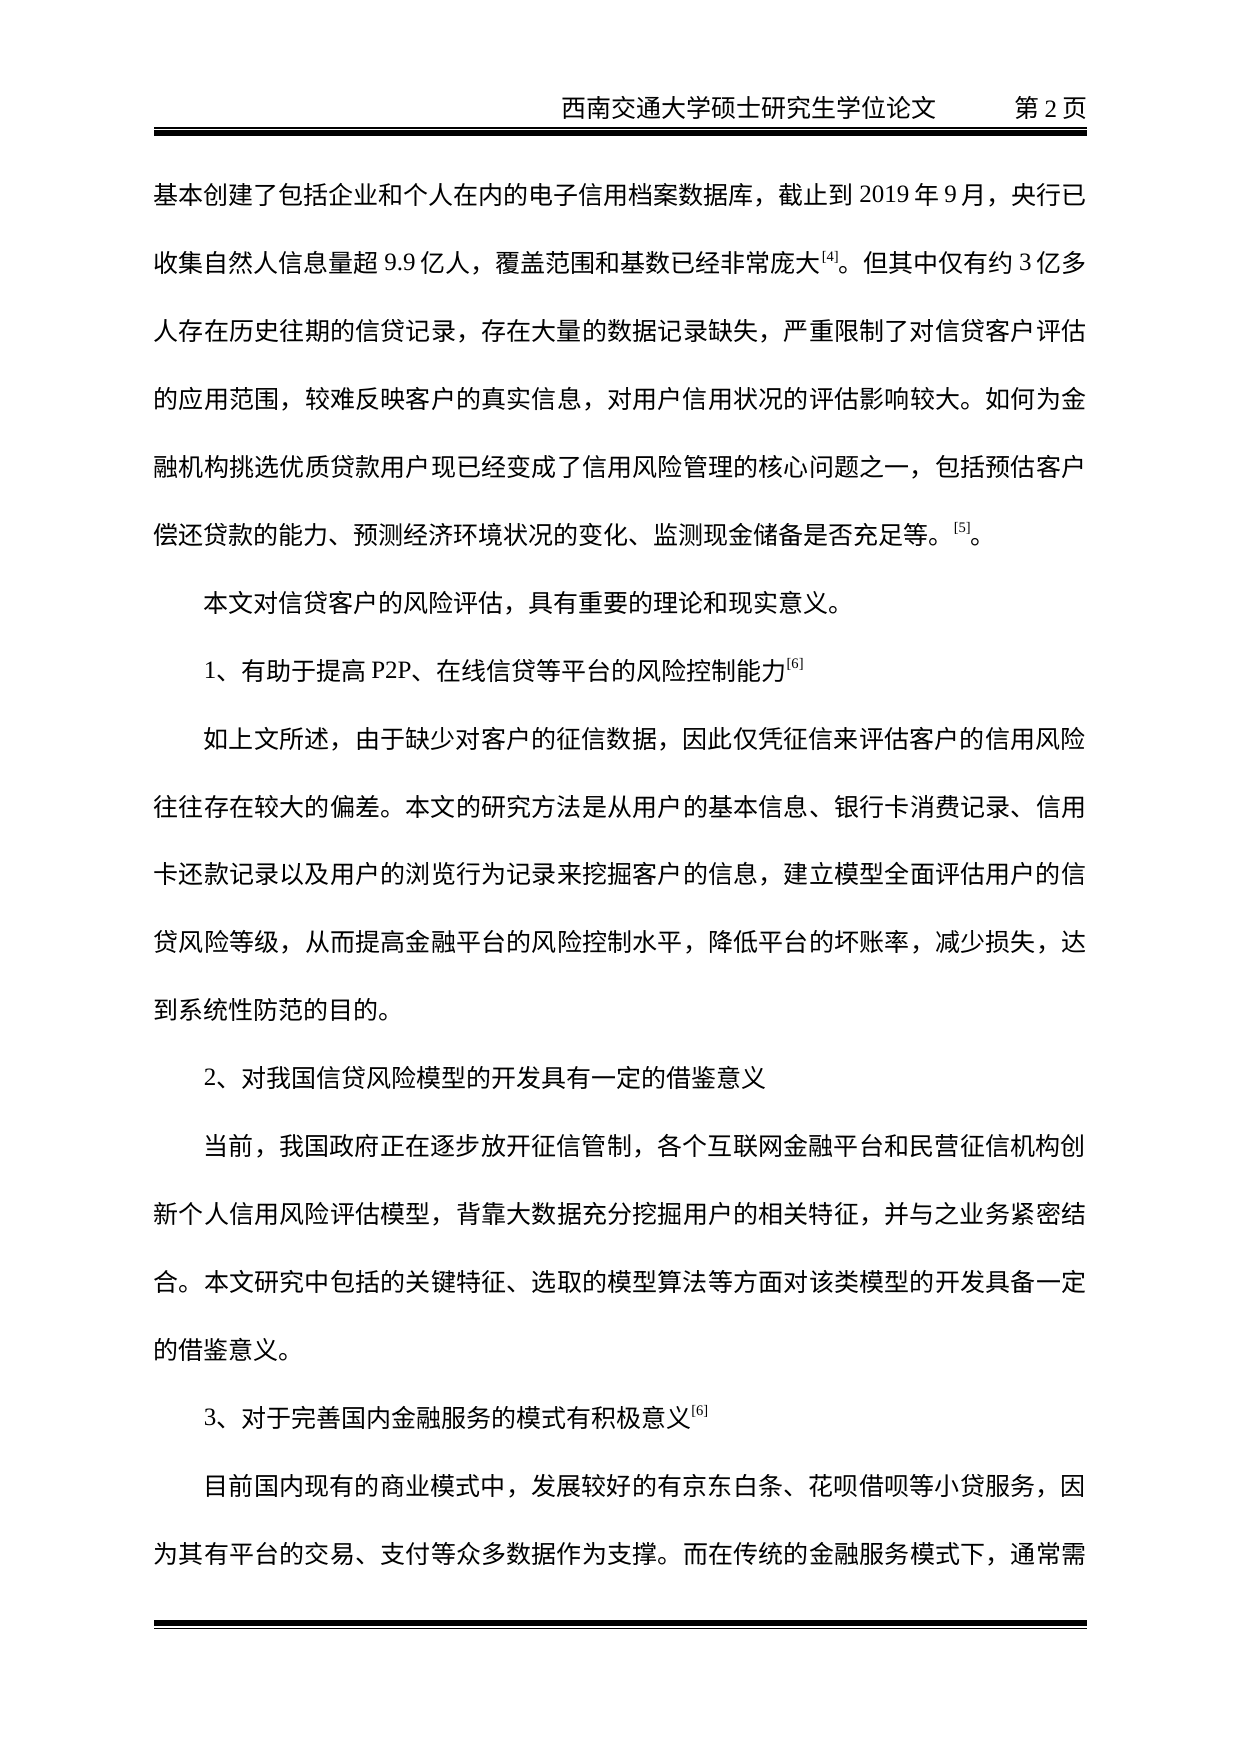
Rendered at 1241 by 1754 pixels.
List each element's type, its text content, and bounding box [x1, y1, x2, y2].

text 本文对信贷客户的风险评估，具有重要的理论和现实意义。 [153, 567, 1087, 635]
text 2、对我国信贷风险模型的开发具有一定的借鉴意义 [153, 1043, 1087, 1111]
text 1、有助于提高P2P、在线信贷等平台的风险控制能力[6] [153, 635, 1087, 703]
text 当前，我国政府正在逐步放开征信管制，各个互联网金融平台和民营征信机构创新个人信用风险评估模型，背靠大数据充分挖掘用户的相关特征，并与之业务紧密结合。本文研究中包括的关键特征、选取的模型算法等方面对该类模型的开发具备一定的借鉴意义。 [153, 1111, 1087, 1382]
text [153, 160, 1087, 567]
text 如上文所述，由于缺少对客户的征信数据，因此仅凭征信来评估客户的信用风险往往存在较大的偏差。本文的研究方法是从用户的基本信息、银行卡消费记录、信用卡还款记录以及用户的浏览行为记录来挖掘客户的信息，建立模型全面评估用户的信贷风险等级，从而提高金融平台的风险控制水平，降低平台的坏账率，减少损失，达到系统性防范的目的。 [153, 703, 1087, 1043]
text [153, 1450, 1087, 1586]
text 3、对于完善国内金融服务的模式有积极意义[6] [153, 1382, 1087, 1450]
